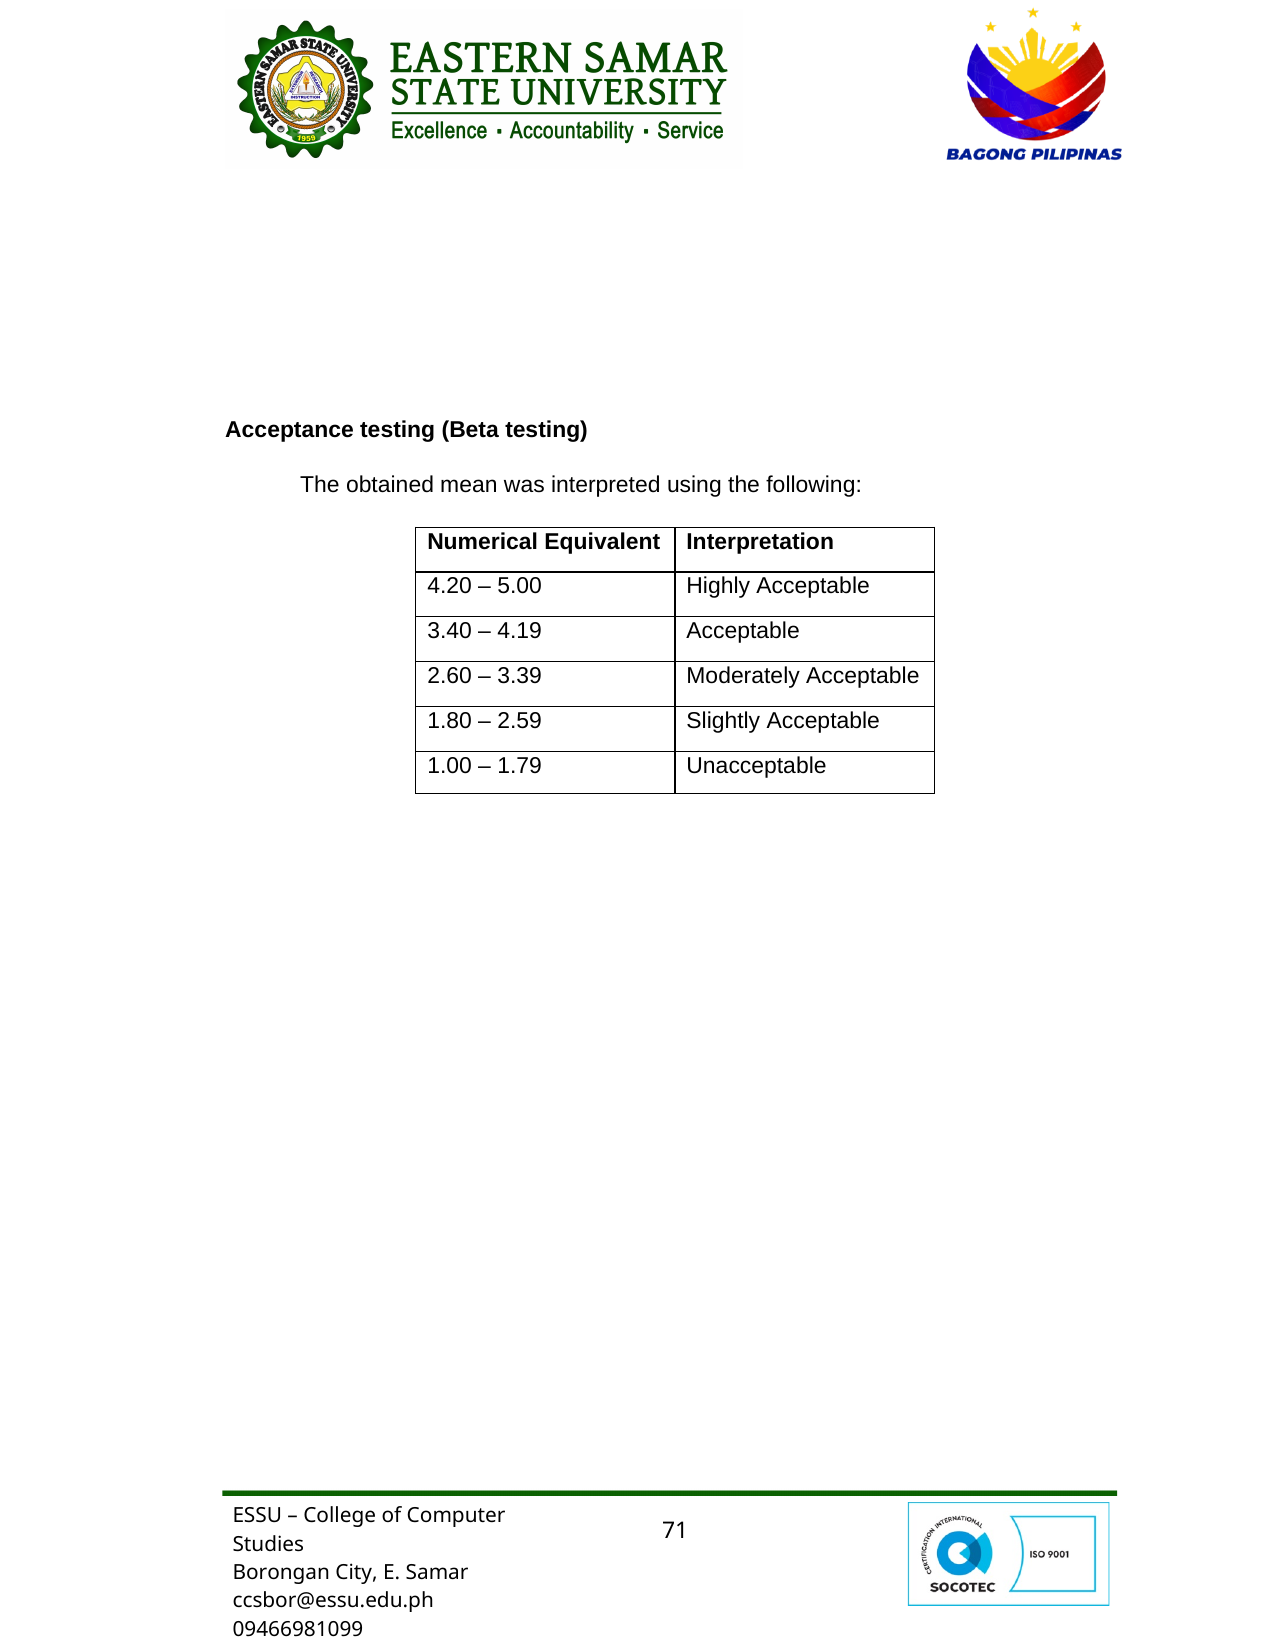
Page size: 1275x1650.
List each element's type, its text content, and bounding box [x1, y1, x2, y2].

table_cell Unacceptable [676, 752, 934, 793]
table_cell 1.00 – 1.79 [416, 752, 674, 793]
table_cell 2.60 – 3.39 [416, 662, 674, 706]
table_cell 4.20 – 5.00 [416, 573, 674, 616]
picture [941, 4, 1125, 164]
text Acceptance testing (Beta testing) [225, 416, 1125, 442]
table_cell Acceptable [676, 617, 934, 661]
table_header Numerical Equivalent [416, 528, 674, 571]
table_cell Moderately Acceptable [676, 662, 934, 706]
table_cell 1.80 – 2.59 [416, 707, 674, 751]
picture [907, 1502, 1110, 1604]
text The obtained mean was interpreted using the following: [225, 471, 1125, 497]
table_cell 3.40 – 4.19 [416, 617, 674, 661]
picture [222, 1488, 1118, 1498]
table_cell Highly Acceptable [676, 573, 934, 616]
picture [225, 9, 743, 169]
table_header Interpretation [676, 528, 934, 571]
table_cell Slightly Acceptable [676, 707, 934, 751]
